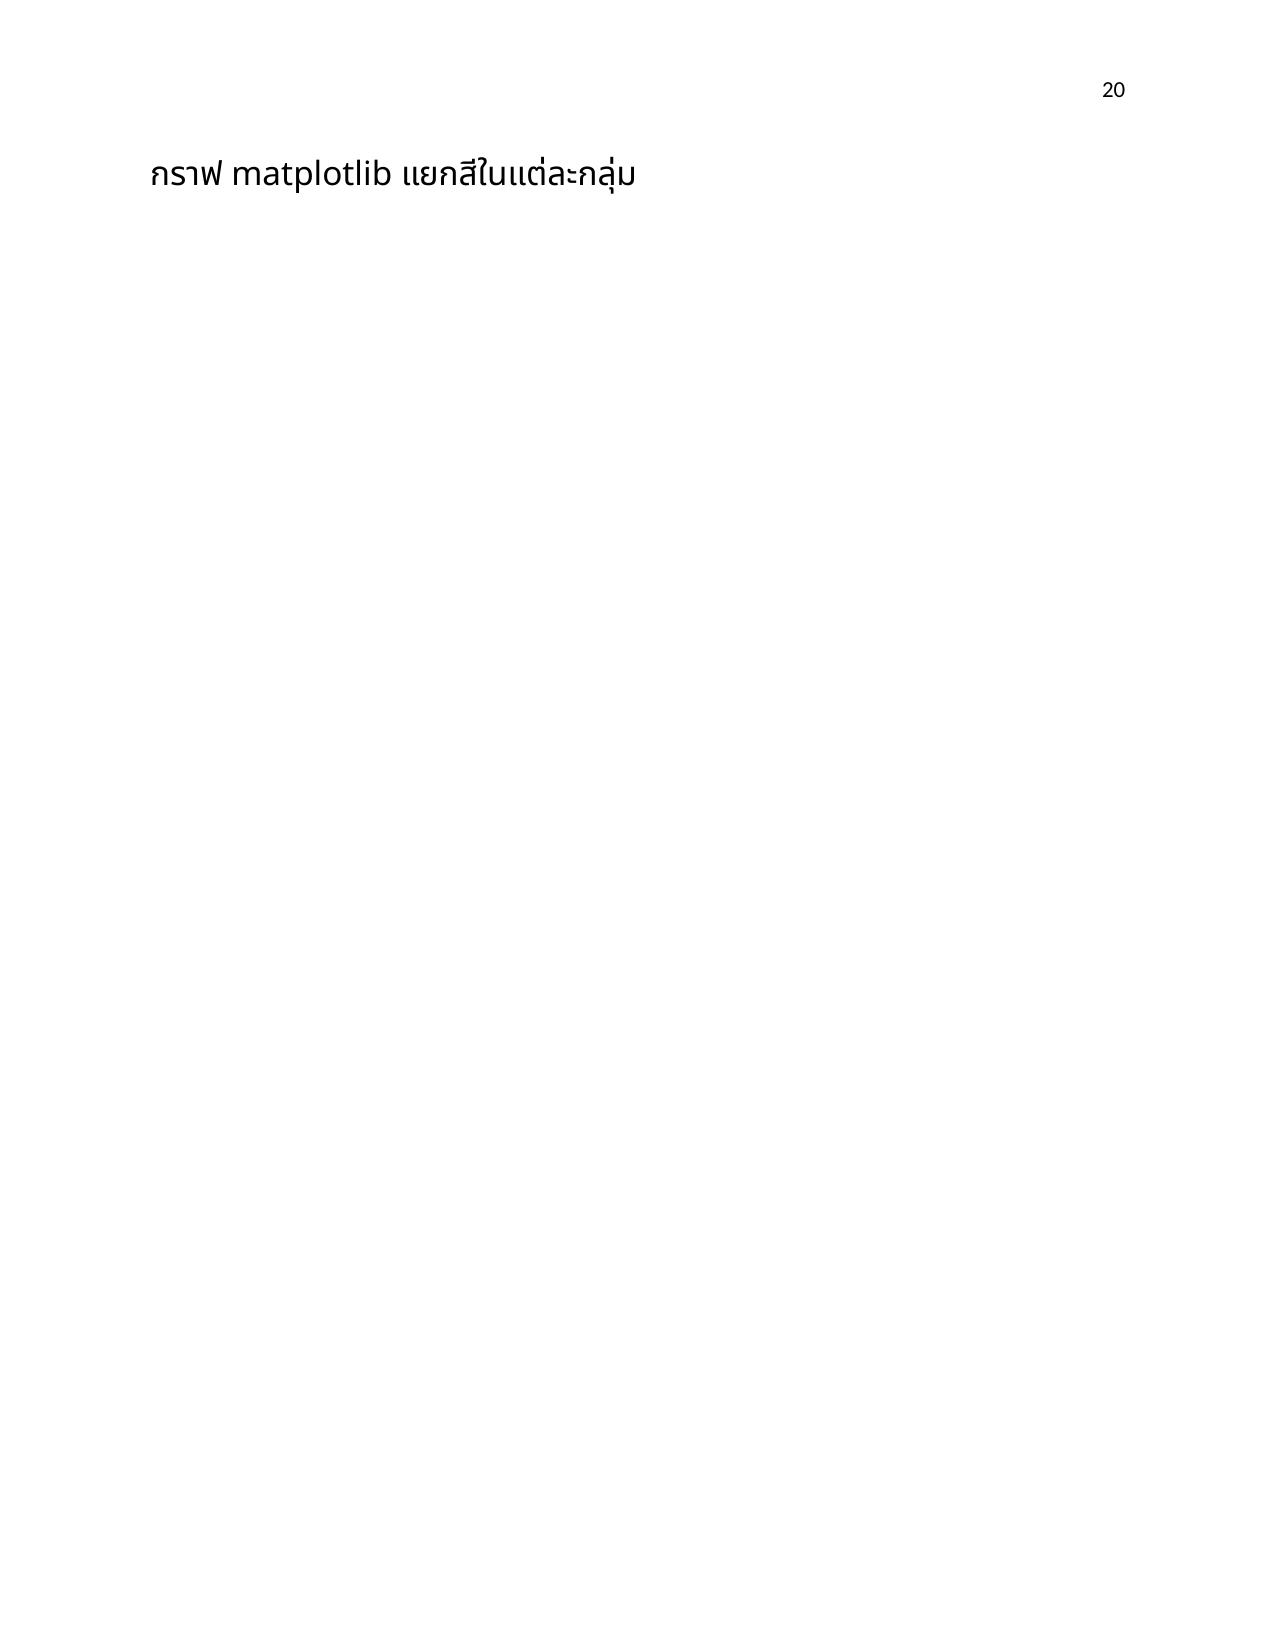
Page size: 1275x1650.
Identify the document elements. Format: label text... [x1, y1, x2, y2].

text ตัวอย่าง การใช้ K-nearest neighbors (KNN) แบบ 4 กลุ่ม และสร้างกราฟ matplotlib แยกสีในแต่ละกลุ่ม [150, 150, 1125, 201]
